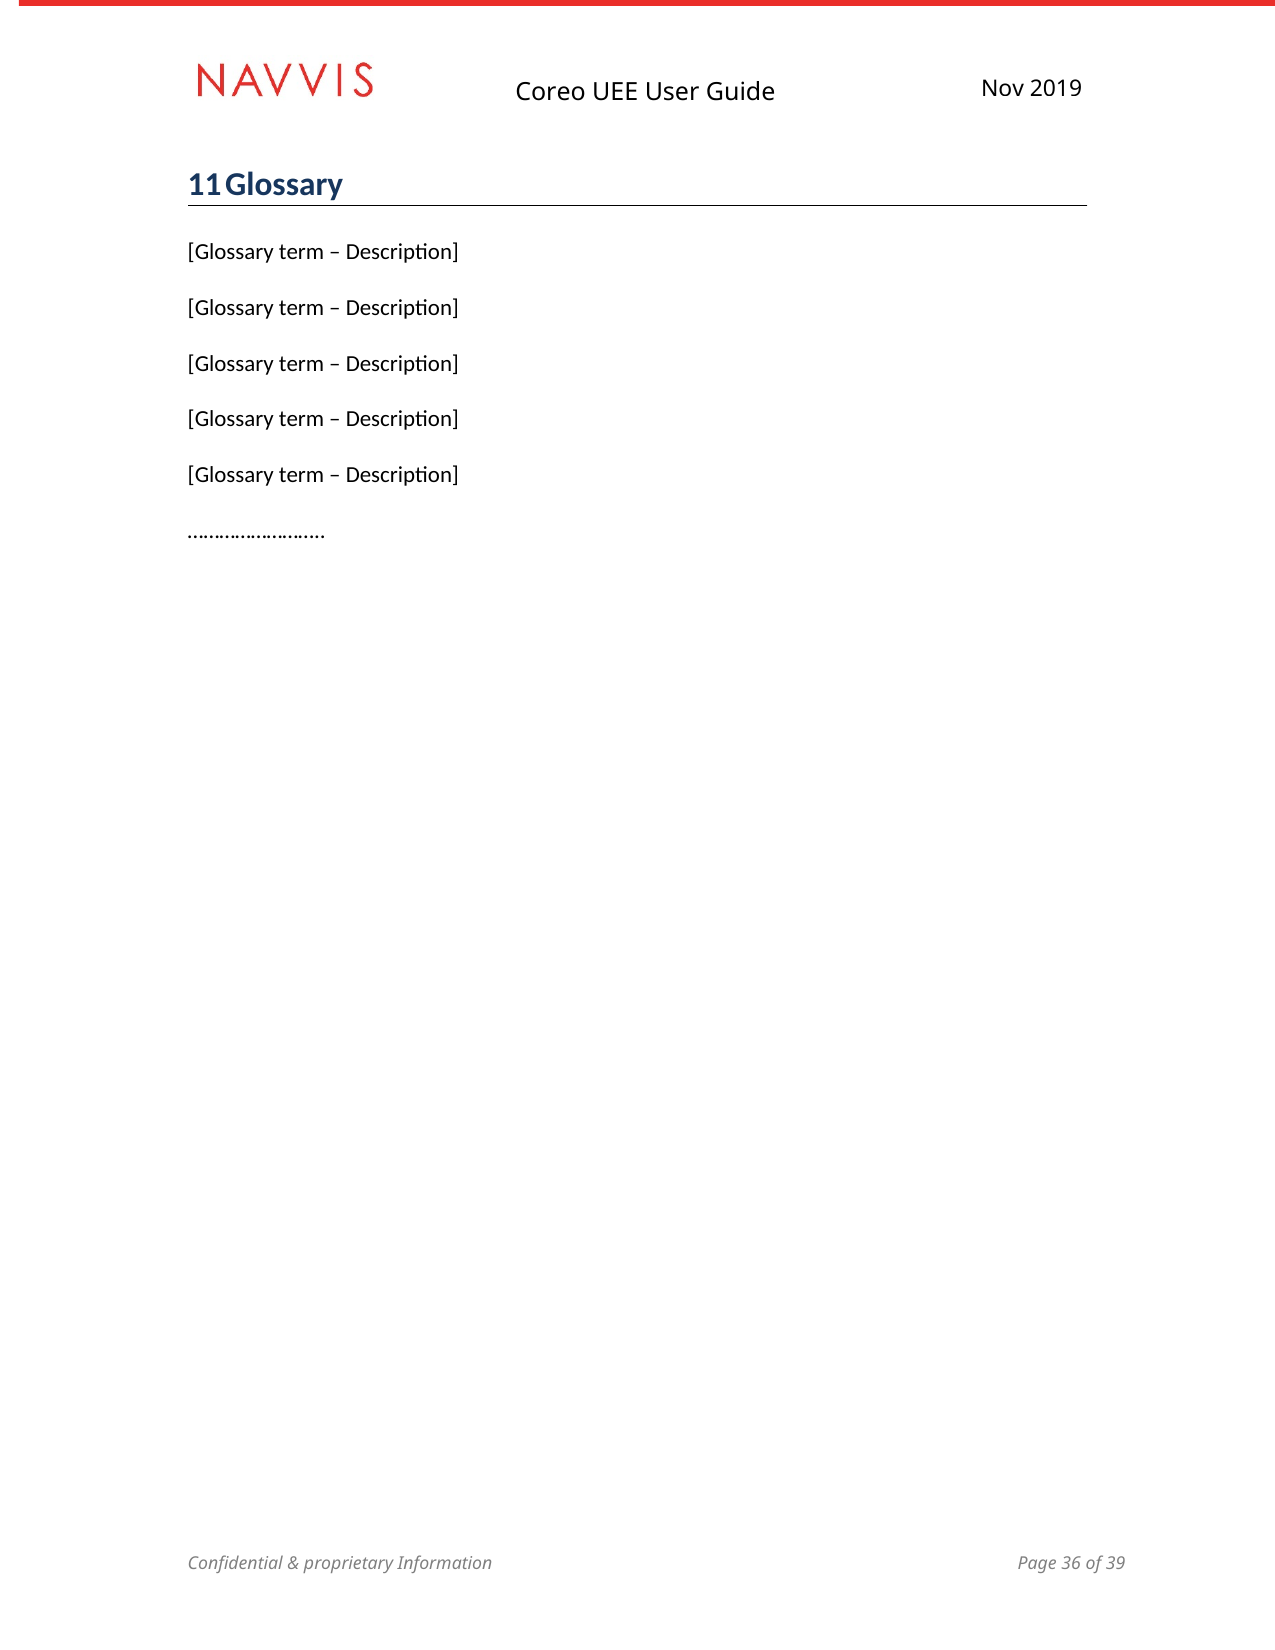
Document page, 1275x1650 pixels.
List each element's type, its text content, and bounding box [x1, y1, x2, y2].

picture [187, 55, 383, 104]
text [Glossary term – Description] [187, 237, 1087, 265]
text [Glossary term – Description] [187, 404, 1087, 433]
text …………………….. [187, 516, 1087, 544]
text [Glossary term – Description] [187, 460, 1087, 488]
text [Glossary term – Description] [187, 349, 1087, 377]
text [Glossary term – Description] [187, 293, 1087, 321]
subtitle Glossary [187, 162, 1087, 206]
